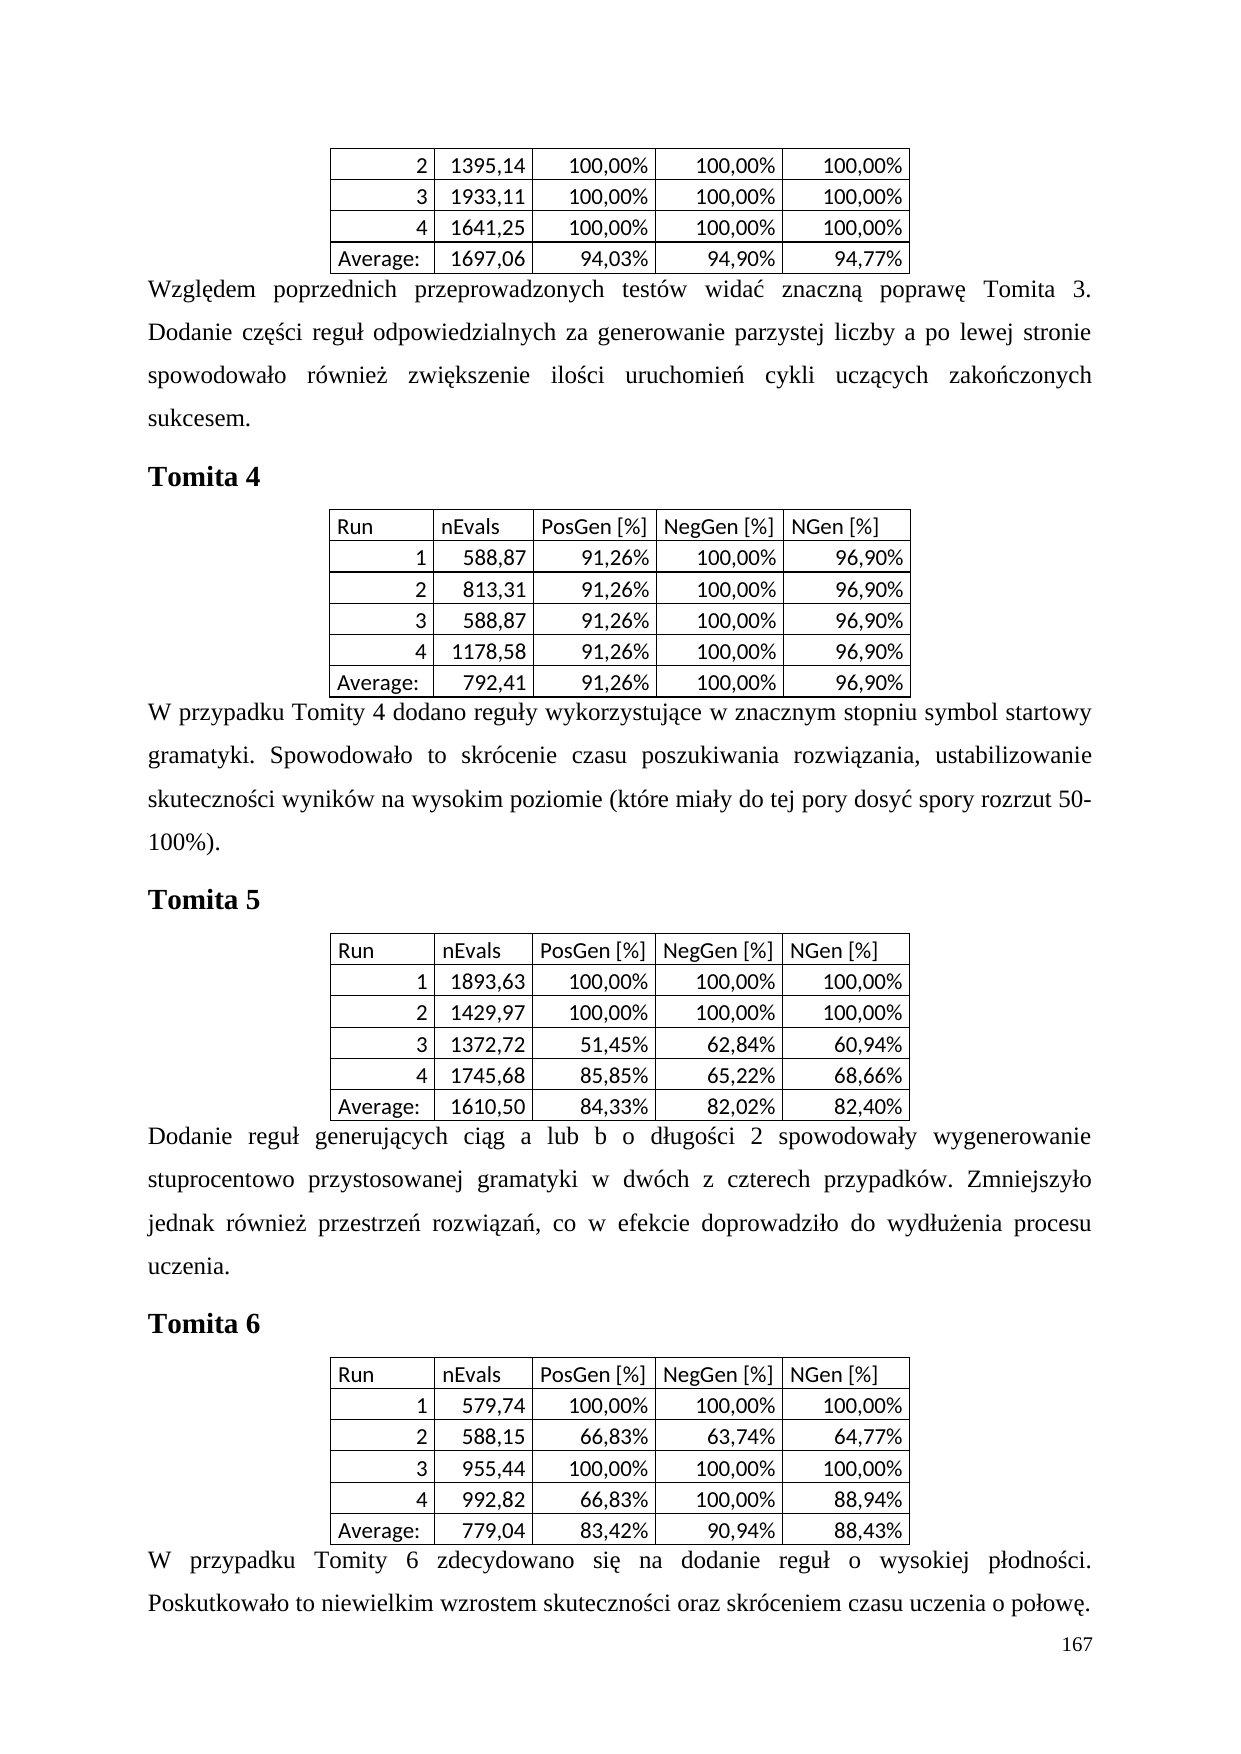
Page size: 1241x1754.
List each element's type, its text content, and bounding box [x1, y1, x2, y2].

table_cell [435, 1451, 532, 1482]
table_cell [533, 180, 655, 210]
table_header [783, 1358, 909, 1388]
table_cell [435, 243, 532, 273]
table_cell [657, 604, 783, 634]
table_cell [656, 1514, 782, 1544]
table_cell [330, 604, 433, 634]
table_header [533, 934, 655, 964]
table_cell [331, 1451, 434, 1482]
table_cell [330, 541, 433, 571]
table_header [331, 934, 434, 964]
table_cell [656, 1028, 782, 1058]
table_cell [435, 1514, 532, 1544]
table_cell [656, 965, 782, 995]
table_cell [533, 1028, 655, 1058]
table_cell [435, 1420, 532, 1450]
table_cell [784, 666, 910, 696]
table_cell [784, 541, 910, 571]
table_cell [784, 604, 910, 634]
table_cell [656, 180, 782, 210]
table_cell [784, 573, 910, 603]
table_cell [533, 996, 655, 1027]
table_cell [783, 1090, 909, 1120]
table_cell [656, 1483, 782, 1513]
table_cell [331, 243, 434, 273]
text Tomita 4 [148, 459, 1093, 492]
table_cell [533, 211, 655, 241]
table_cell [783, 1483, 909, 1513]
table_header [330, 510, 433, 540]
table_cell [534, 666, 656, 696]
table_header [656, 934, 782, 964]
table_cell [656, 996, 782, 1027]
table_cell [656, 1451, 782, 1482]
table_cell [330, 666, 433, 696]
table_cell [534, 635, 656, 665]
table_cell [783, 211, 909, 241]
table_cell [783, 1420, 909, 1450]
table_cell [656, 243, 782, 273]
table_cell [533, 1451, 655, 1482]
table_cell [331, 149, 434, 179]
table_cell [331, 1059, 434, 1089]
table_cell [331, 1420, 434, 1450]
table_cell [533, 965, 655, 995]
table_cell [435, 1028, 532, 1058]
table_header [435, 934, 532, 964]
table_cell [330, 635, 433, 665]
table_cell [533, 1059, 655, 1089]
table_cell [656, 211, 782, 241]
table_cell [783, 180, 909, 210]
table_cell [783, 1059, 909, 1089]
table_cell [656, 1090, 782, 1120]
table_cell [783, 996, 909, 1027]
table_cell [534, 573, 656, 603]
text W przypadku Tomity 6 zdecydowano się na dodanie reguł o wysokiej płodności. Poskutkowało to niewielkim wzrostem skuteczności oraz skróceniem czasu uczenia o połowę. [148, 1545, 1093, 1617]
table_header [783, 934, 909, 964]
text Tomita 5 [148, 882, 1093, 916]
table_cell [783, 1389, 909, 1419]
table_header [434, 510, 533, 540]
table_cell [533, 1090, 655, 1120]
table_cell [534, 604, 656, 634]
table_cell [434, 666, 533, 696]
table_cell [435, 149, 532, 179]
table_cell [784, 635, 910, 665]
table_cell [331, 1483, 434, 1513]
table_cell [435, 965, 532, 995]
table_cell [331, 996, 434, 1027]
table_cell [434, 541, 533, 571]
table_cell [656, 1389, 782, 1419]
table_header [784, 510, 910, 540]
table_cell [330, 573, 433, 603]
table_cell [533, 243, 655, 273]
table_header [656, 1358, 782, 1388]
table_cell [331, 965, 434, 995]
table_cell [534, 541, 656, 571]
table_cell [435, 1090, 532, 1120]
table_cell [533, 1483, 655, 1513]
text Względem poprzednich przeprowadzonych testów widać znaczną poprawę Tomita 3. Dodanie części reguł odpowiedzialnych za generowanie parzystej liczby a po lewej stronie spowodowało również zwiększenie ilości uruchomień cykli uczących zakończonych sukcesem. [148, 274, 1093, 432]
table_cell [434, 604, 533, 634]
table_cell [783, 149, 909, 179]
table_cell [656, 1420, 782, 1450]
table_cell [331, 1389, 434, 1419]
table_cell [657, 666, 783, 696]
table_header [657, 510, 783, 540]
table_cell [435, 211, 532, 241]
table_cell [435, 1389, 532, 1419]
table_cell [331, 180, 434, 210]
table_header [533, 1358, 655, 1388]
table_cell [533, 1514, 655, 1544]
text W przypadku Tomity 4 dodano reguły wykorzystujące w znacznym stopniu symbol startowy gramatyki. Spowodowało to skrócenie czasu poszukiwania rozwiązania, ustabilizowanie skuteczności wyników na wysokim poziomie (które miały do tej pory dosyć spory rozrzut 50-100%). [148, 697, 1093, 856]
text Tomita 6 [148, 1306, 1093, 1340]
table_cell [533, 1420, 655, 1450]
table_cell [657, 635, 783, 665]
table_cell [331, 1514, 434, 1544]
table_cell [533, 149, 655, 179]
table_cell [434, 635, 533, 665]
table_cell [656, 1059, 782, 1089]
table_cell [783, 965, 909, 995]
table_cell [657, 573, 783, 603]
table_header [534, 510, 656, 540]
text Dodanie reguł generujących ciąg a lub b o długości 2 spowodowały wygenerowanie stuprocentowo przystosowanej gramatyki w dwóch z czterech przypadków. Zmniejszyło jednak również przestrzeń rozwiązań, co w efekcie doprowadziło do wydłużenia procesu uczenia. [148, 1121, 1093, 1279]
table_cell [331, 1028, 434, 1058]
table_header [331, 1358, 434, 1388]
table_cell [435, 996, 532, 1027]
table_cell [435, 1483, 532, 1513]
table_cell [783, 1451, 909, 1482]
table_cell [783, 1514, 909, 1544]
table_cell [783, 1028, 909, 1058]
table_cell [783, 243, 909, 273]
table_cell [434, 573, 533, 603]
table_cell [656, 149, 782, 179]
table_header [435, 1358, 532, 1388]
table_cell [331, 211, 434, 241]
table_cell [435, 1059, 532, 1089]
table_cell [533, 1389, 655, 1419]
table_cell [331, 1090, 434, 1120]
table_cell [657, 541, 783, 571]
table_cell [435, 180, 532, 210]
